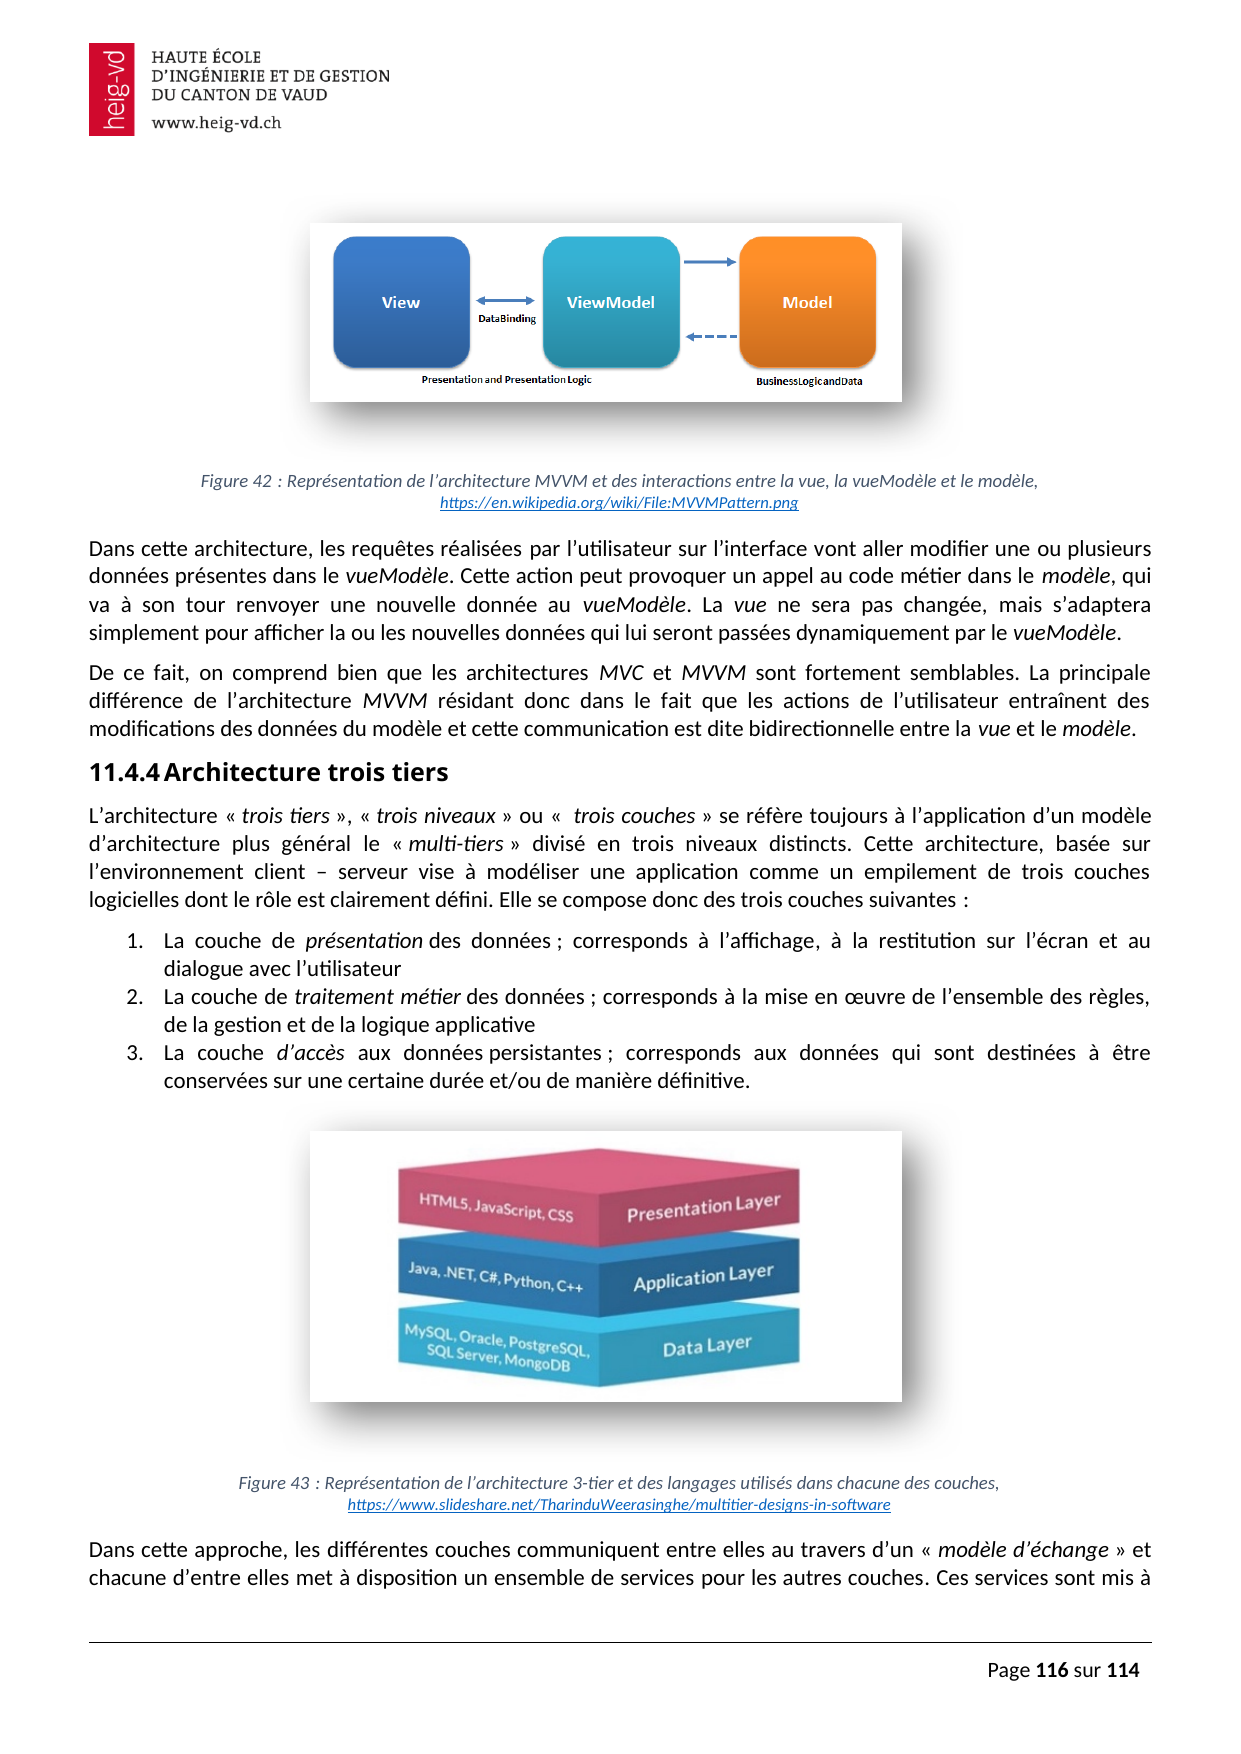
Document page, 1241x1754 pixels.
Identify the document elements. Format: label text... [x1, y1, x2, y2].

text Dans cette architecture, les requêtes réalisées par l’utilisateur sur l’interface vont aller modifier une ou plusieurs données présentes dans le vueModèle. Cette action peut provoquer un appel au code métier dans le modèle, qui va à son tour renvoyer une nouvelle donnée au vueModèle. La vue ne sera pas changée, mais s’adaptera simplement pour afficher la ou les nouvelles données qui lui seront passées dynamiquement par le vueModèle. [89, 534, 1152, 646]
text L’architecture « trois tiers », « trois niveaux » ou « trois couches » se réfère toujours à l’application d’un modèle d’architecture plus général le « multi-tiers » divisé en trois niveaux distincts. Cette architecture, basée sur l’environnement client – serveur vise à modéliser une application comme un empilement de trois couches logicielles dont le rôle est clairement défini. Elle se compose donc des trois couches suivantes : [89, 801, 1152, 913]
picture [310, 1131, 902, 1402]
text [89, 1535, 1152, 1591]
list La couche de présentation des données ; corresponds à l’affichage, à la restitution sur l’écran et au dialogue avec l’utilisateur [126, 926, 1152, 982]
picture [89, 43, 389, 136]
list La couche d’accès aux données persistantes ; corresponds aux données qui sont destinées à être conservées sur une certaine durée et/ou de manière définitive. [126, 1038, 1152, 1094]
subtitle Architecture trois tiers [89, 755, 1152, 789]
list La couche de traitement métier des données ; corresponds à la mise en œuvre de l’ensemble des règles, de la gestion et de la logique applicative [126, 982, 1152, 1038]
picture [310, 223, 902, 402]
text De ce fait, on comprend bien que les architectures MVC et MVVM sont fortement semblables. La principale différence de l’architecture MVVM résidant donc dans le fait que les actions de l’utilisateur entraînent des modifications des données du modèle et cette communication est dite bidirectionnelle entre la vue et le modèle. [89, 658, 1152, 742]
